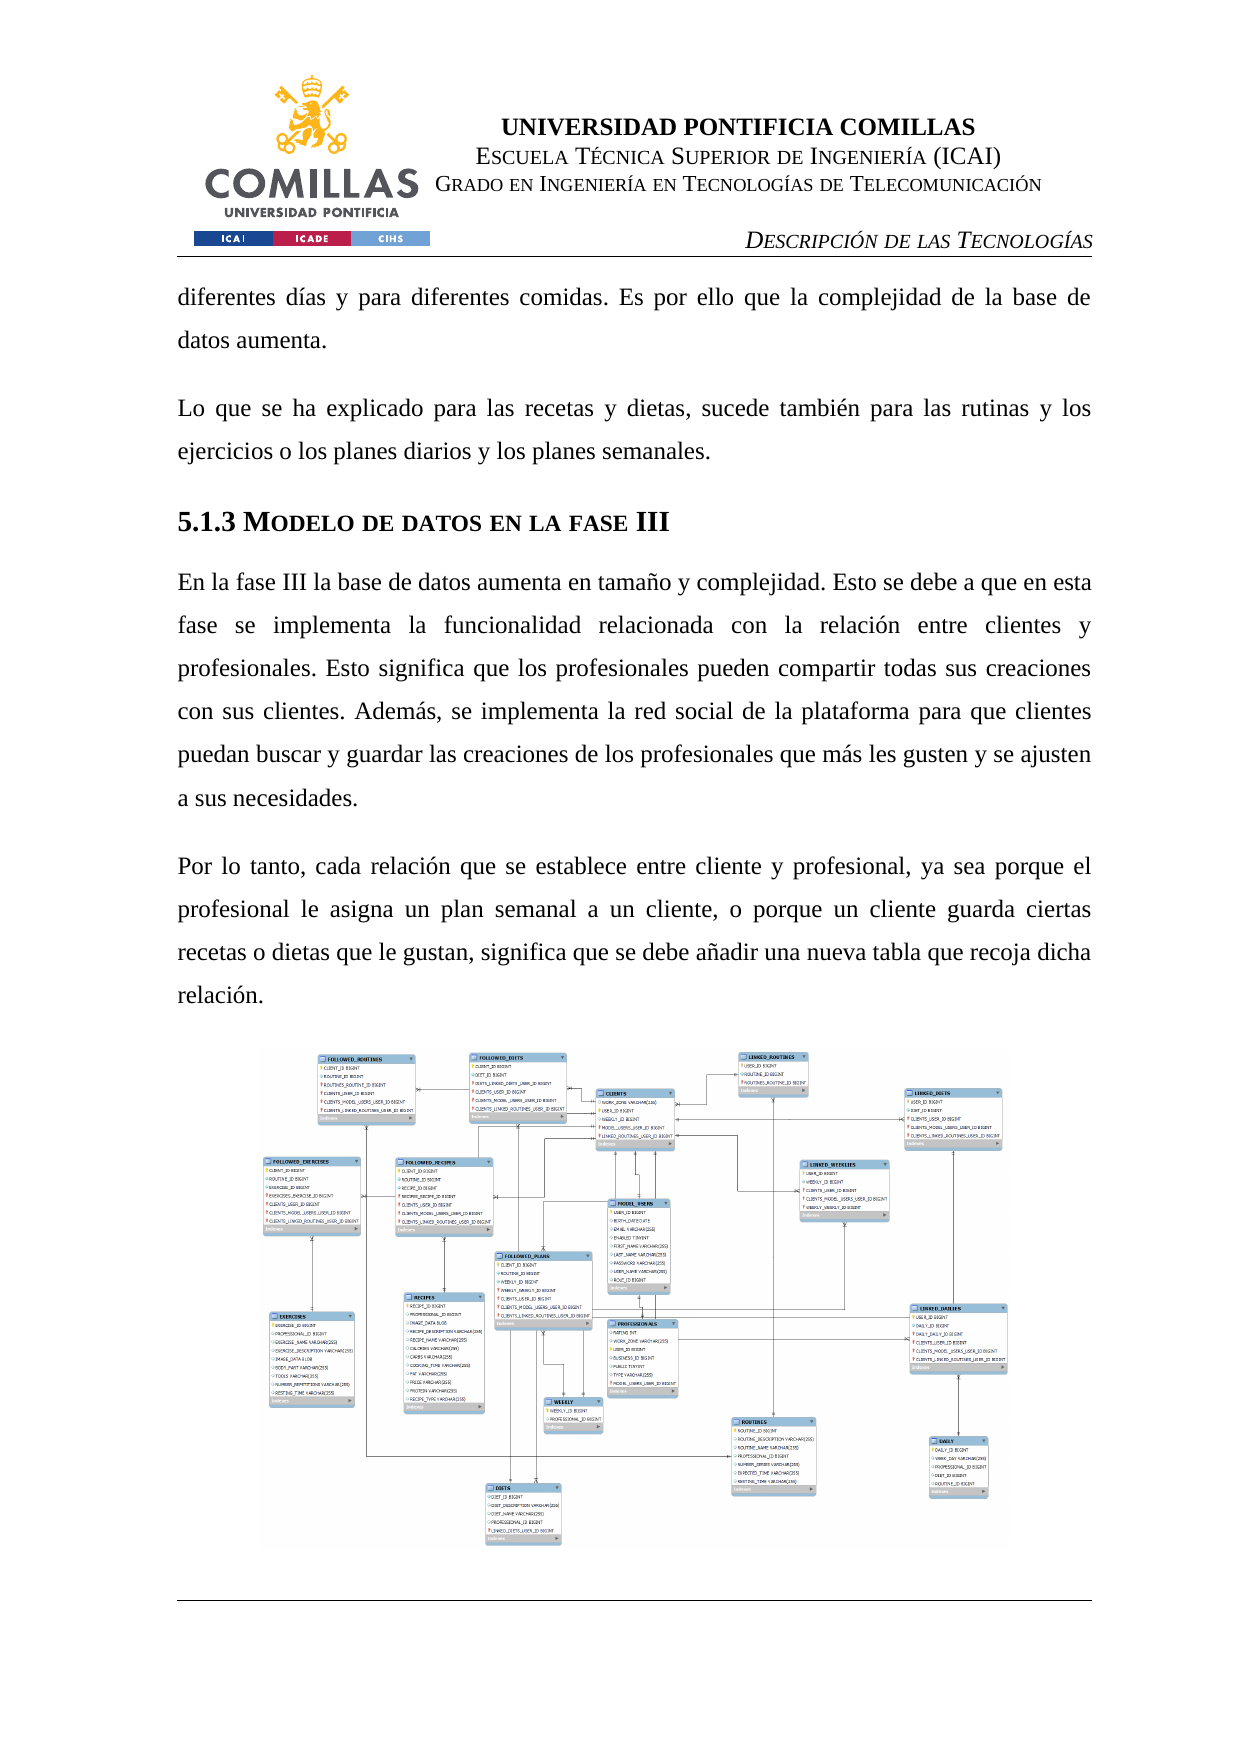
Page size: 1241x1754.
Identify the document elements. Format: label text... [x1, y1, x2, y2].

text Por lo tanto, cada relación que se establece entre cliente y profesional, ya sea porque el profesional le asigna un plan semanal a un cliente, o porque un cliente guarda ciertas recetas o dietas que le gustan, significa que se debe añadir una nueva tabla que recoja dicha relación. [177, 851, 1092, 1009]
text Lo que se ha explicado para las recetas y dietas, sucede también para las rutinas y los ejercicios o los planes diarios y los planes semanales. [177, 393, 1092, 465]
text En la fase III la base de datos aumenta en tamaño y complejidad. Esto se debe a que en esta fase se implementa la funcionalidad relacionada con la relación entre clientes y profesionales. Esto significa que los profesionales pueden compartir todas sus creaciones con sus clientes. Además, se implementa la red social de la plataforma para que clientes puedan buscar y guardar las creaciones de los profesionales que más les gusten y se ajusten a sus necesidades. [177, 567, 1092, 811]
subtitle Modelo de datos en la fase III [177, 504, 1092, 538]
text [177, 282, 1092, 353]
picture [259, 1048, 1011, 1549]
